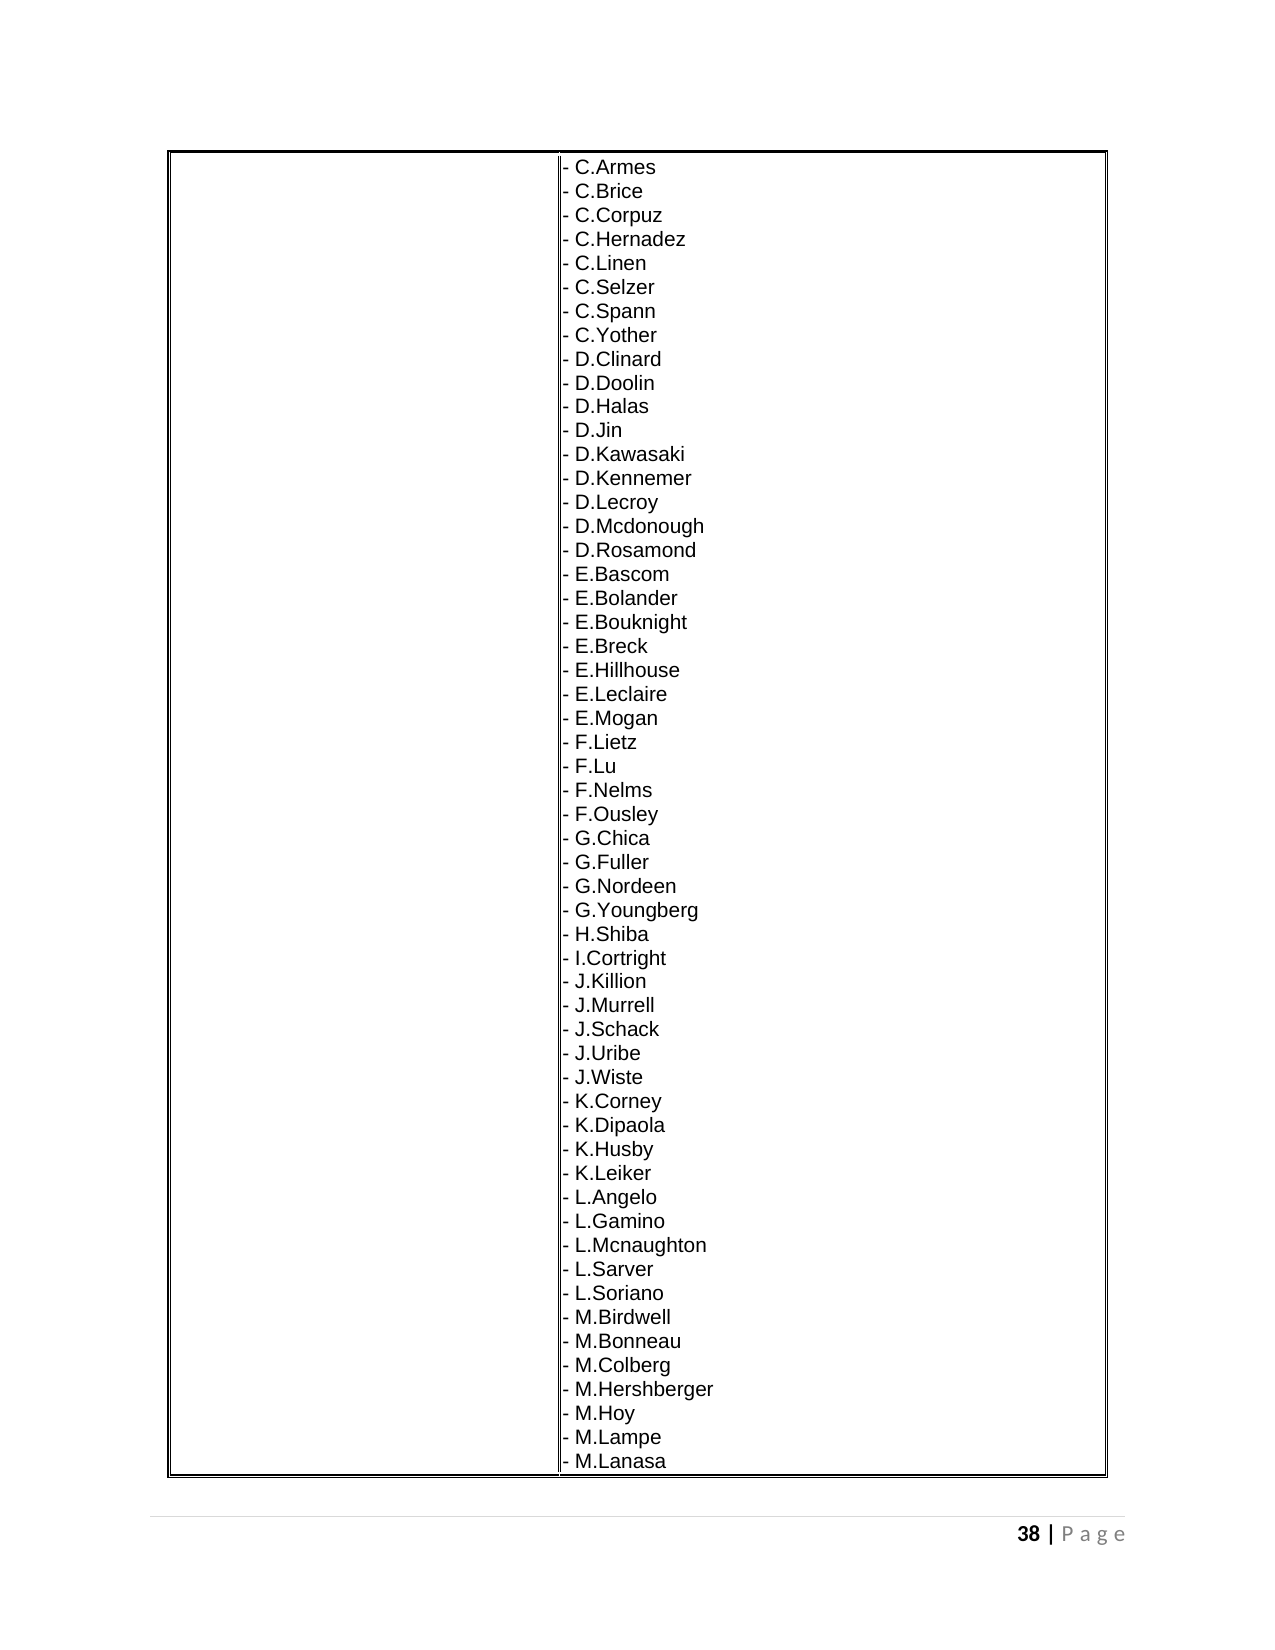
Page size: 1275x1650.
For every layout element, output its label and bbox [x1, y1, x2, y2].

table_header [171, 153, 560, 1474]
table_header [560, 153, 1105, 1474]
